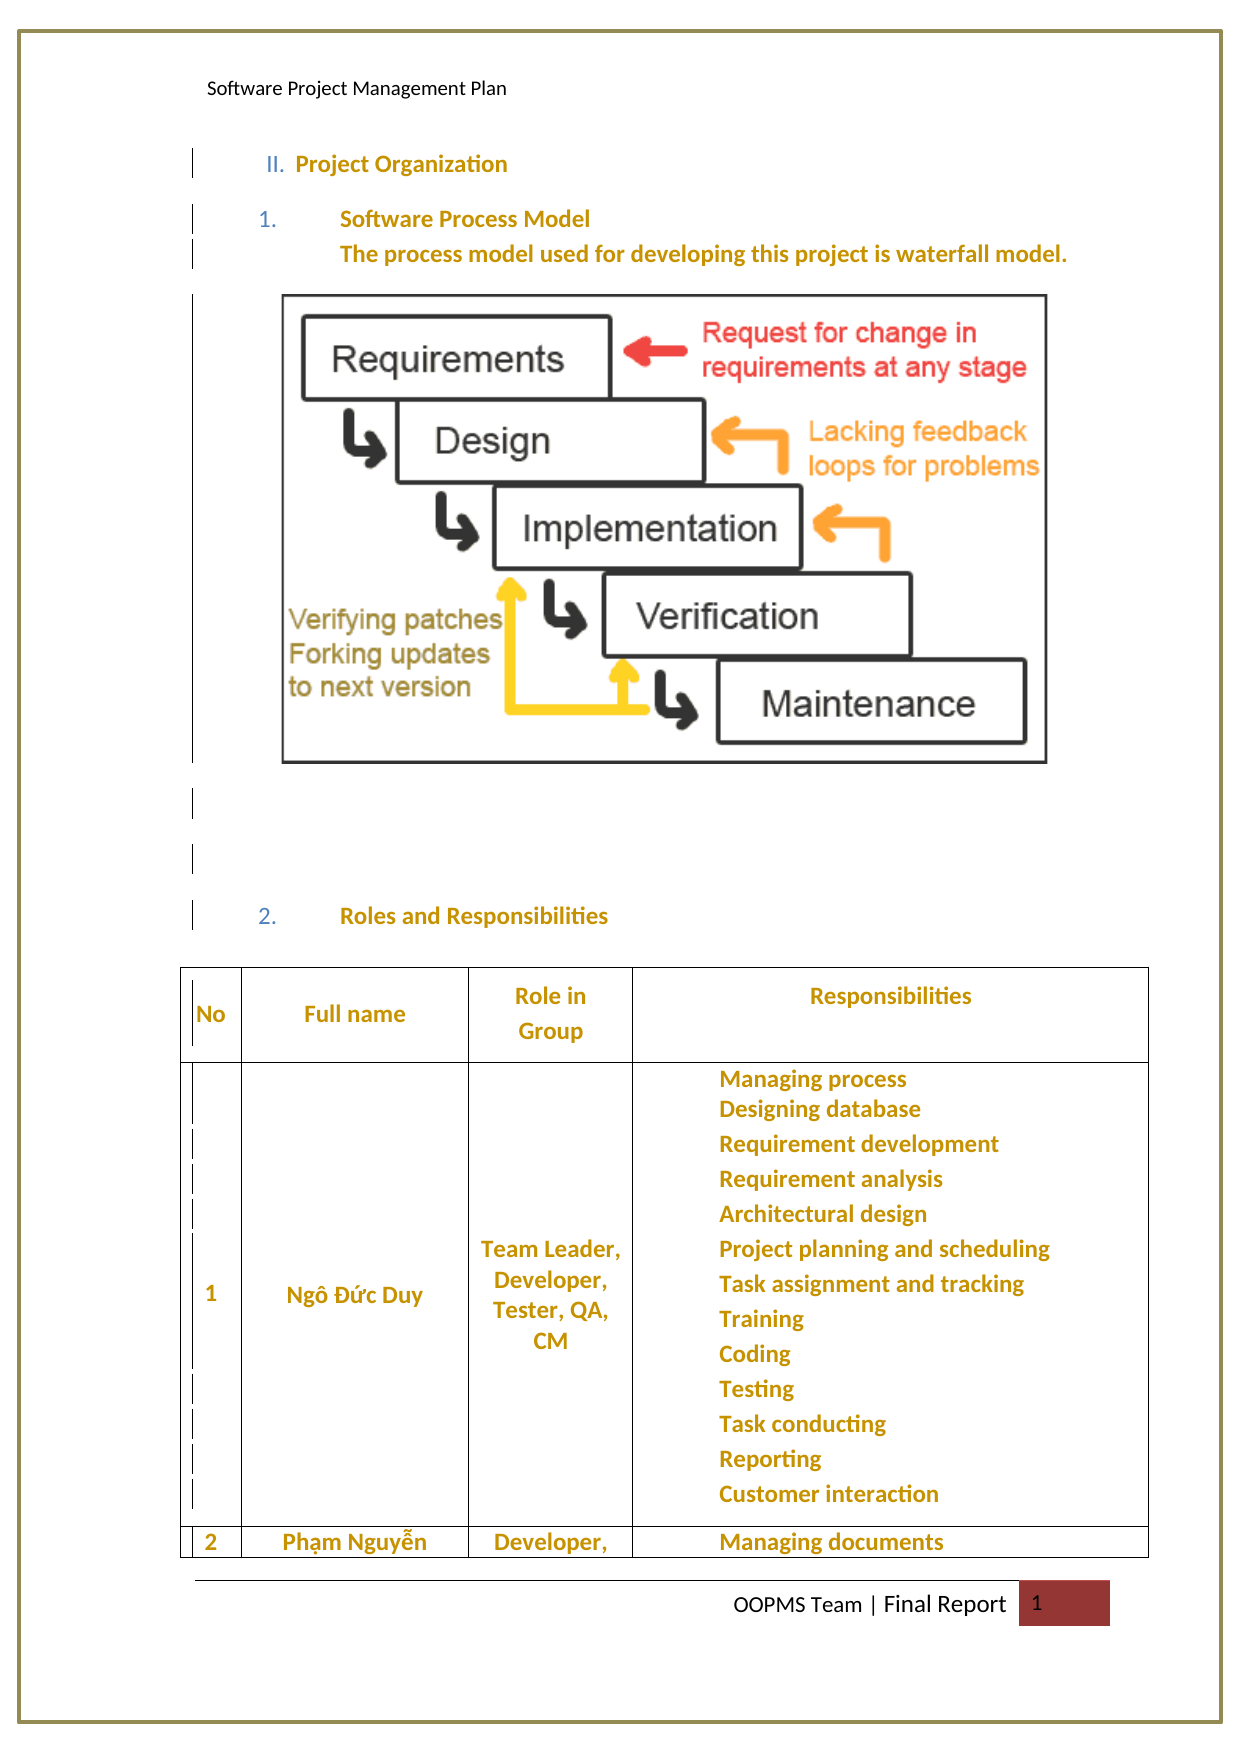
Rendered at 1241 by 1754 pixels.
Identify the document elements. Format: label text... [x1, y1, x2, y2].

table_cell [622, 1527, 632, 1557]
list Software Process Model [207, 203, 1122, 234]
table_header No [181, 968, 241, 1062]
subtitle Project Organization [236, 148, 1122, 178]
picture [281, 294, 1048, 764]
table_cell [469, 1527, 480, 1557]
table_cell Ngô Đức Duy [242, 1063, 468, 1526]
list Roles and Responsibilities [207, 900, 1122, 962]
table_cell 1 [181, 1063, 241, 1526]
table_header Full name [242, 968, 468, 1062]
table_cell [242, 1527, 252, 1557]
table_header Responsibilities [633, 968, 1148, 1062]
table_header Role in Group [469, 968, 632, 1062]
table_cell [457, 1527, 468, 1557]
table_cell Managing process Designing database Requirement development Requirement analysis Architectural design Project planning and scheduling Task assignment and tracking Training Coding Testing Task conducting Reporting Customer interaction [633, 1063, 1148, 1526]
table_cell Team Leader, Developer, Tester, QA, CM [469, 1063, 632, 1526]
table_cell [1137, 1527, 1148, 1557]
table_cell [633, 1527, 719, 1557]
text The process model used for developing this project is waterfall model. [310, 238, 1122, 269]
